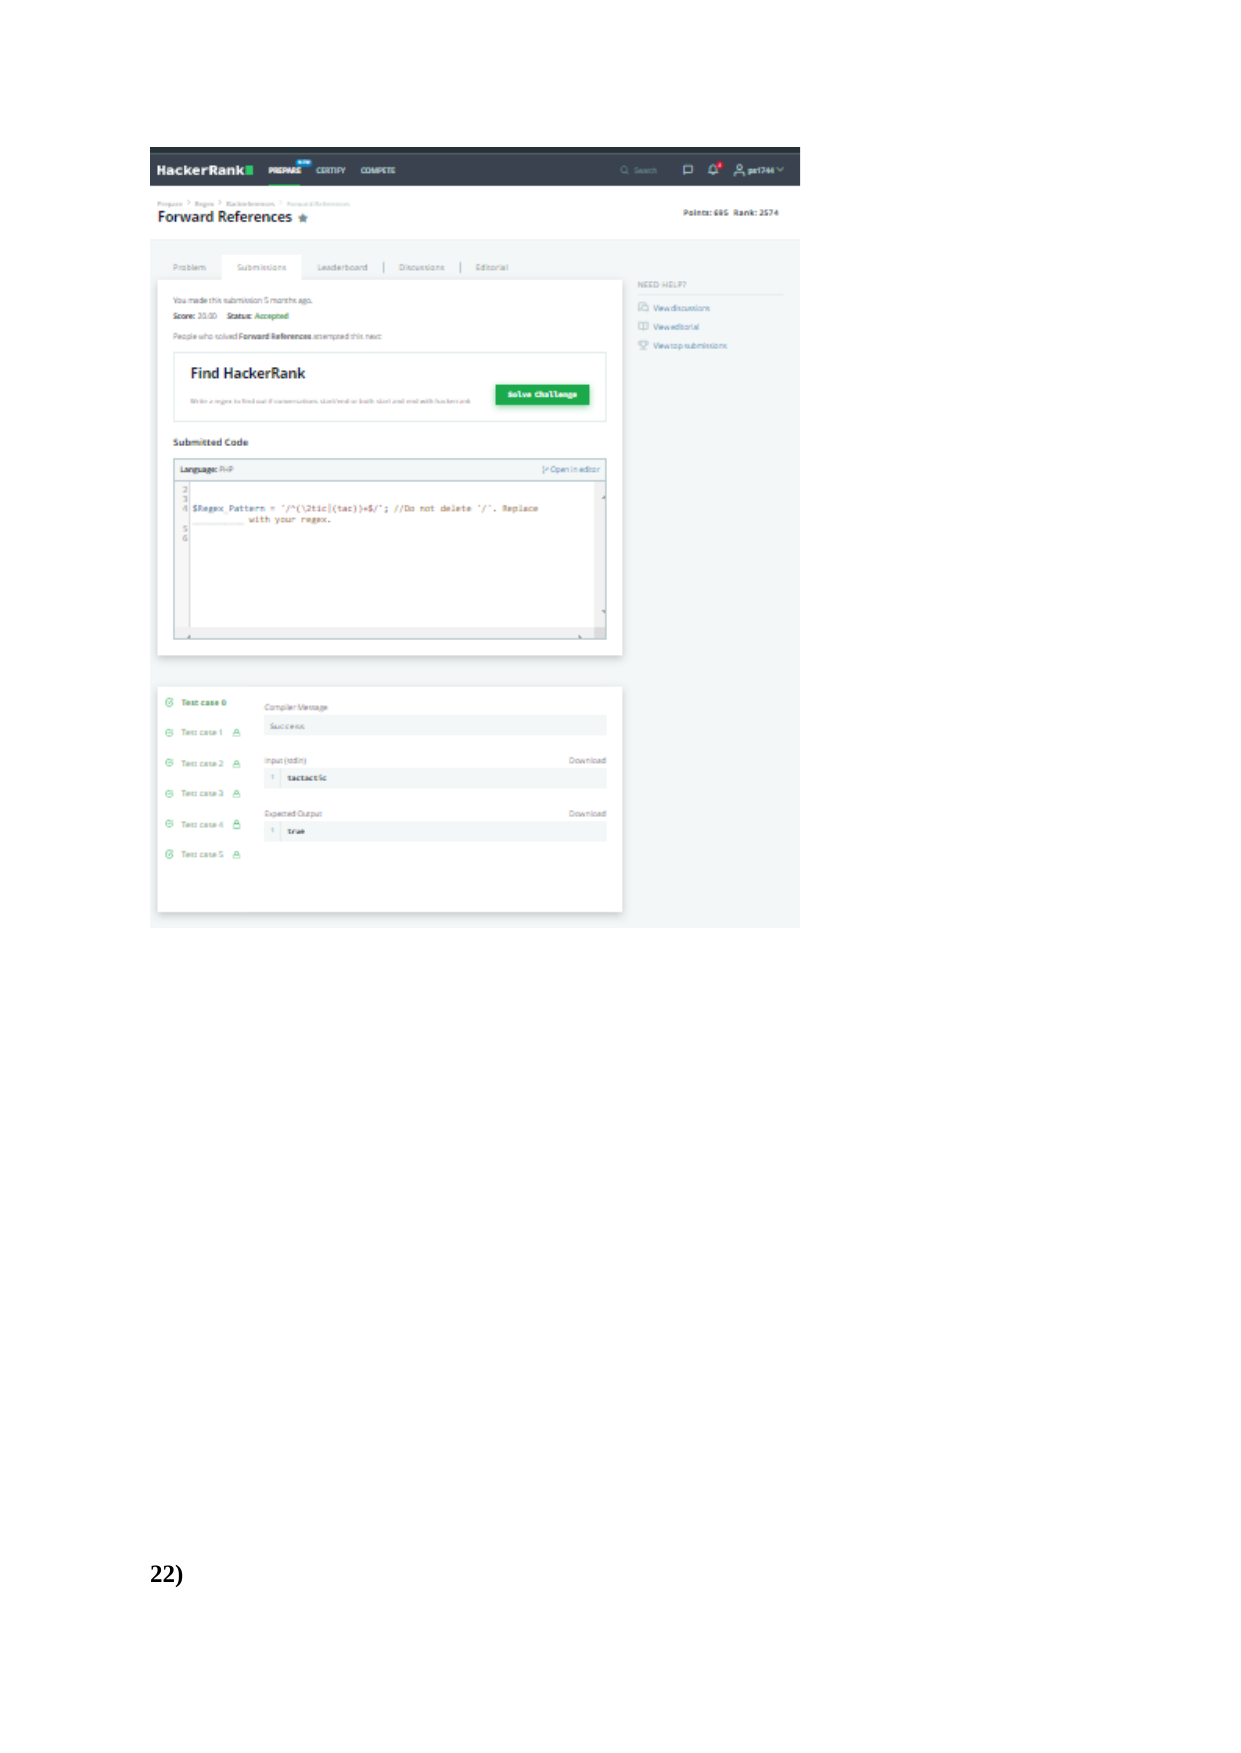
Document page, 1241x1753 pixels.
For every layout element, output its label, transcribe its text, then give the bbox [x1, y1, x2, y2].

text 22) [150, 1559, 1094, 1587]
picture [150, 147, 800, 928]
